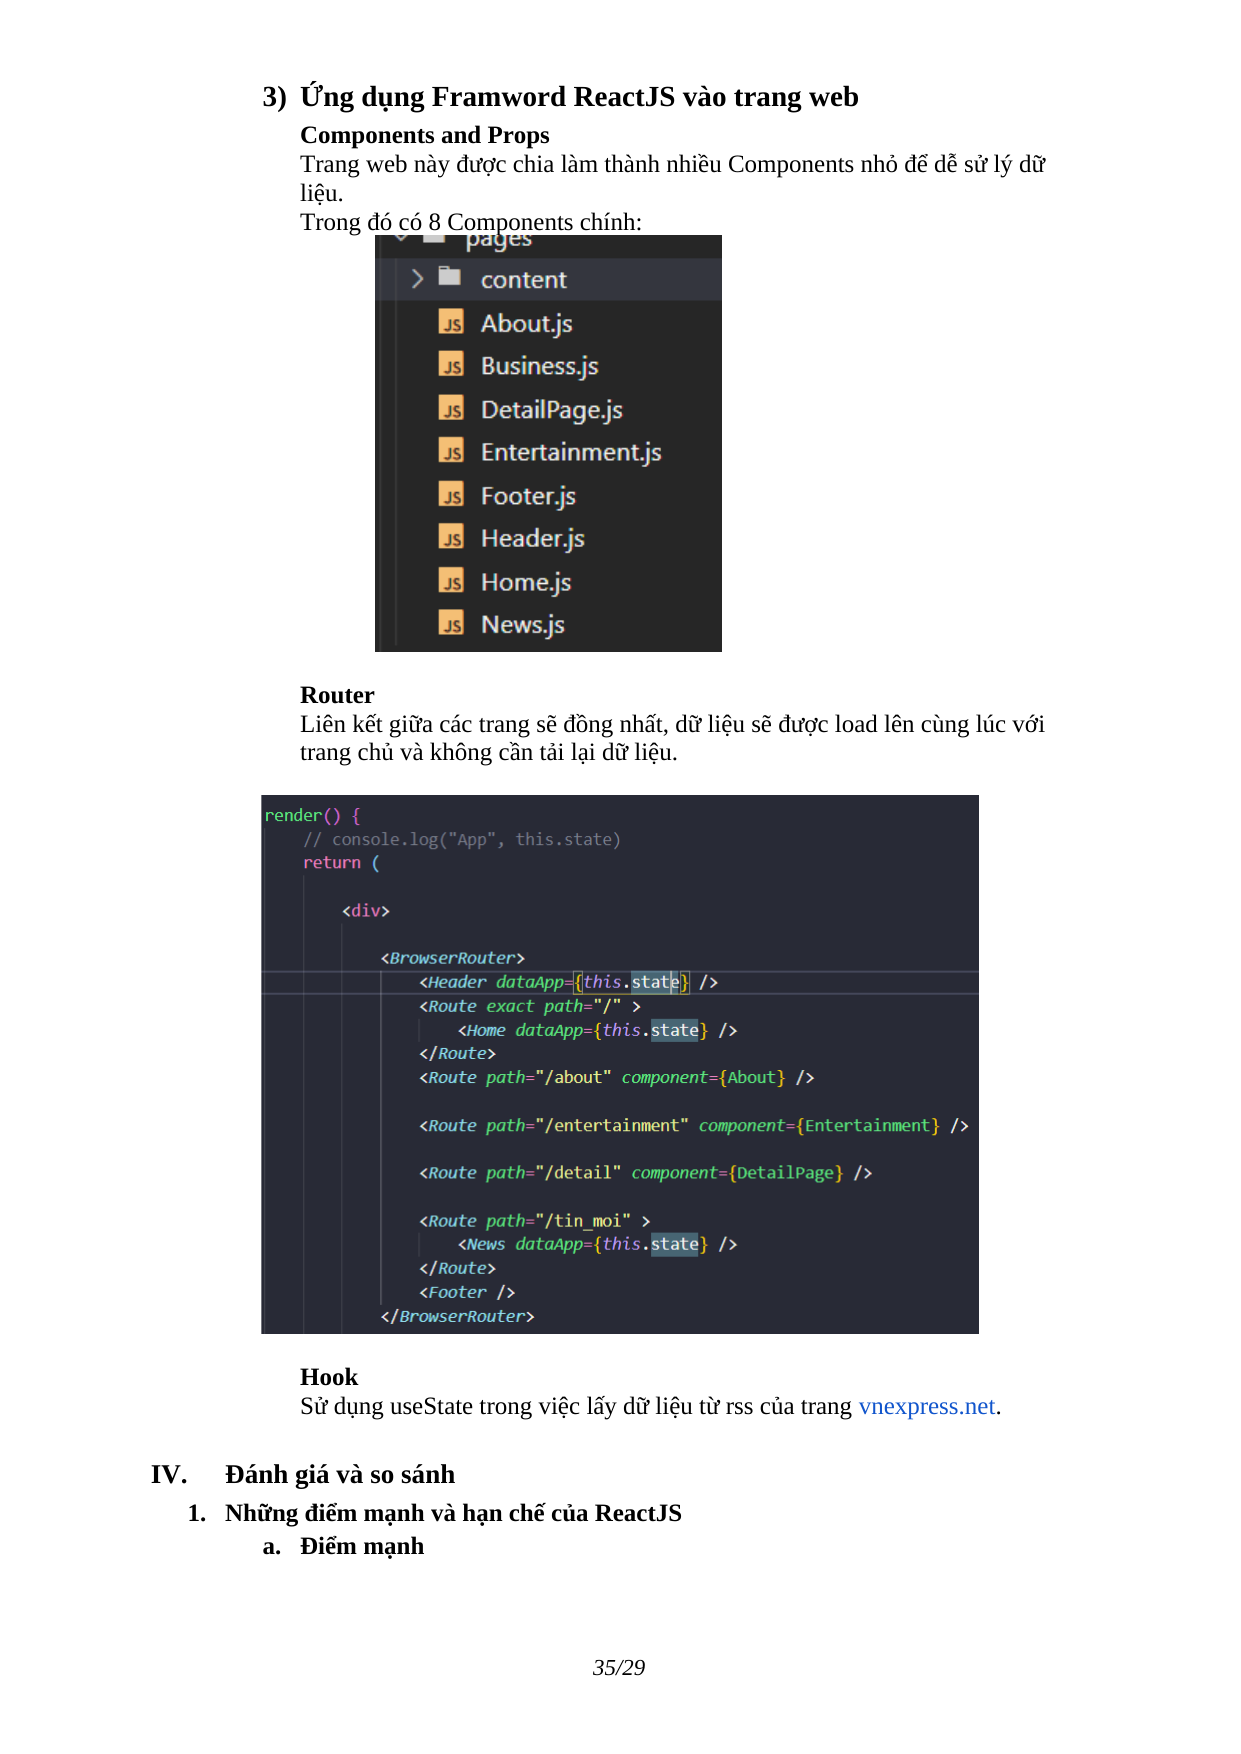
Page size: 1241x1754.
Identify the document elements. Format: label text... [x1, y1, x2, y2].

subtitle Đánh giá và so sánh [187, 1458, 1090, 1489]
subtitle Những điểm mạnh và hạn chế của ReactJS [187, 1498, 1090, 1527]
list Trong đó có 8 Components chính: [300, 207, 1090, 236]
list Trang web này được chia làm thành nhiều Components nhỏ để dễ sử lý dữ liệu. [300, 149, 1090, 207]
picture [375, 235, 722, 652]
list Components and Props [300, 121, 1090, 149]
picture [261, 795, 979, 1334]
text Hook [150, 1362, 1090, 1391]
list Liên kết giữa các trang sẽ đồng nhất, dữ liệu sẽ được load lên cùng lúc với trang chủ và không cần tải lại dữ liệu. [300, 709, 1090, 766]
subtitle Điểm mạnh [262, 1531, 1090, 1559]
list Router [300, 680, 1090, 709]
subtitle Ứng dụng Framword ReactJS vào trang web [262, 79, 1090, 112]
text Sử dụng useState trong việc lấy dữ liệu từ rss của trang vnexpress.net. [150, 1391, 1090, 1419]
